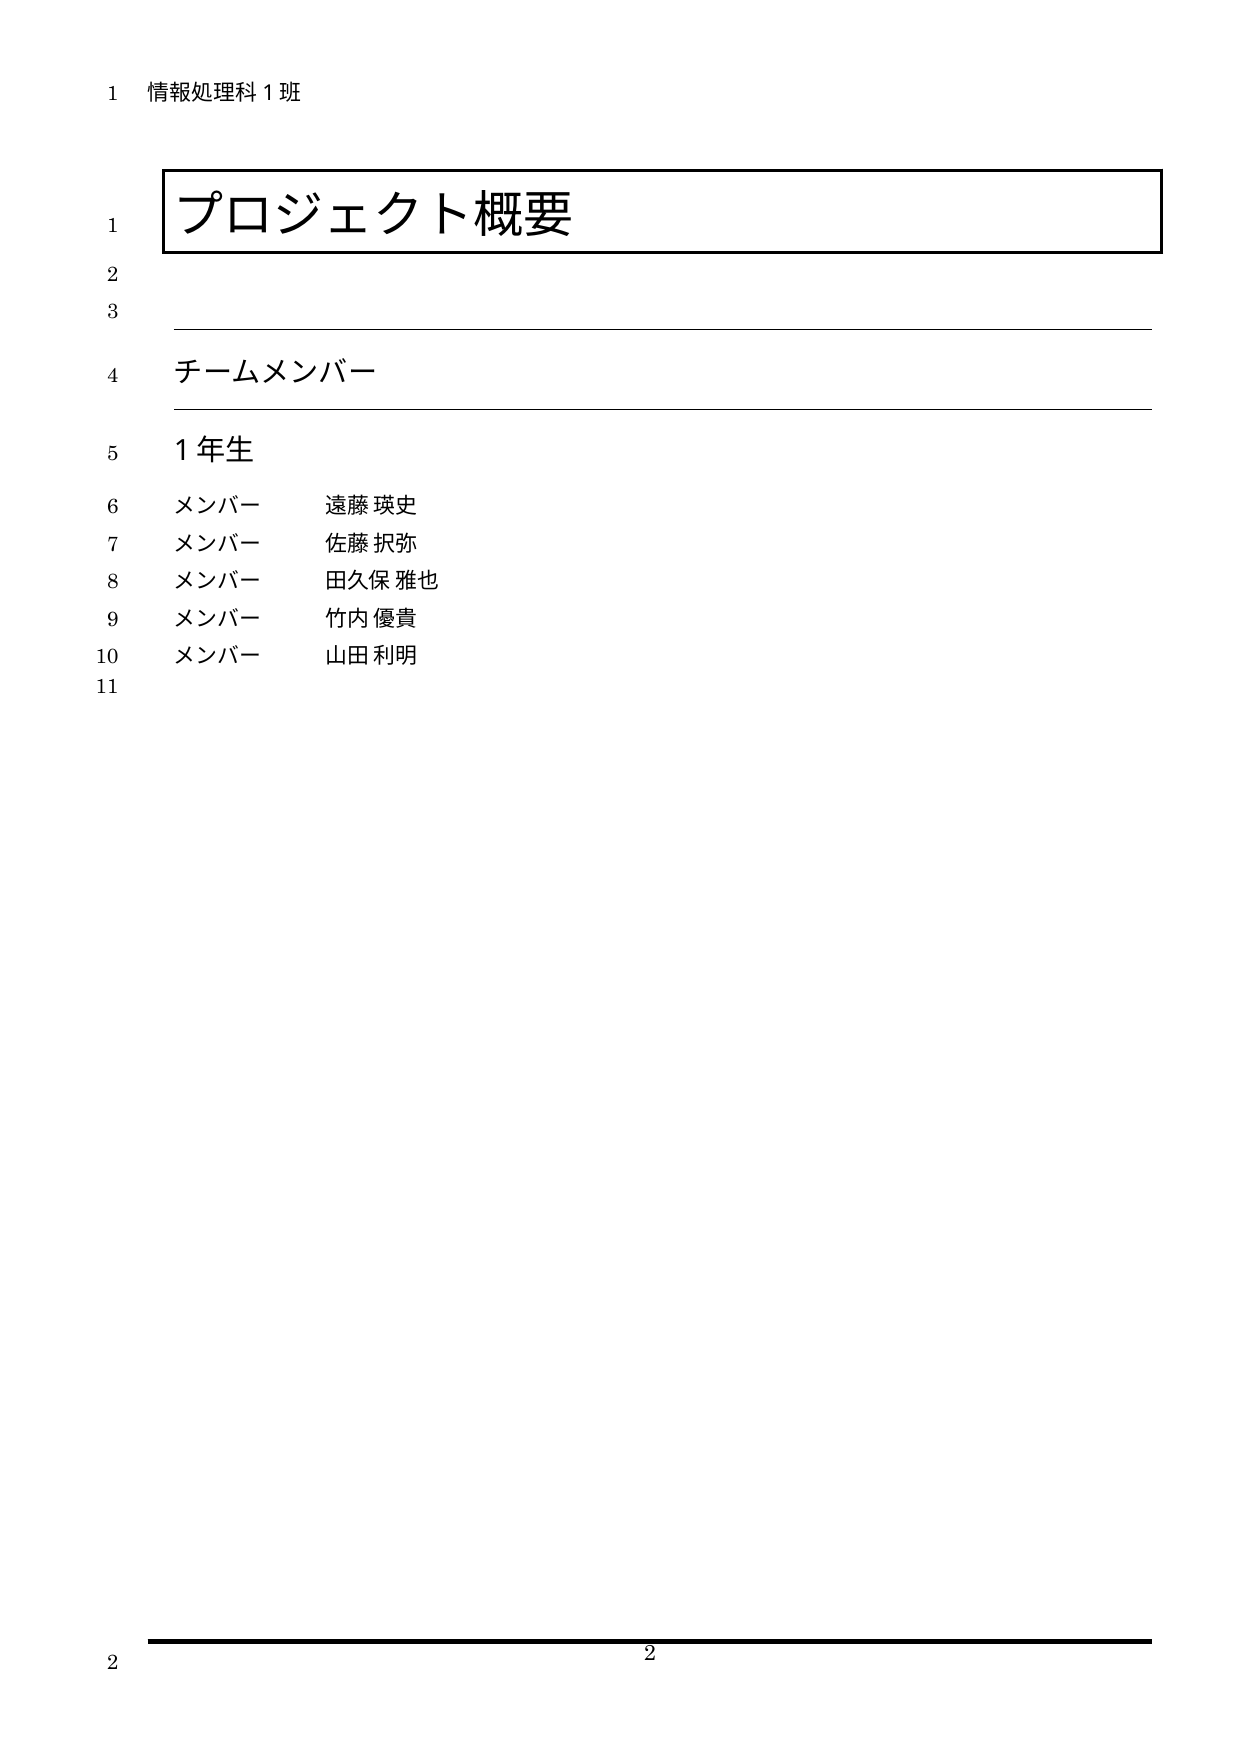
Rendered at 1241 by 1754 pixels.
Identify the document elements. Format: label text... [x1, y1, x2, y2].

text 1年生 [174, 410, 1152, 485]
text メンバー 佐藤 択弥 [174, 523, 1152, 560]
text プロジェクト概要 [165, 172, 1160, 251]
text チームメンバー [174, 330, 1152, 409]
text メンバー 竹内 優貴 [174, 598, 1152, 635]
text メンバー 遠藤 瑛史 [174, 485, 1152, 523]
text メンバー 田久保 雅也 [174, 560, 1152, 598]
text メンバー 山田 利明 [174, 635, 1152, 673]
